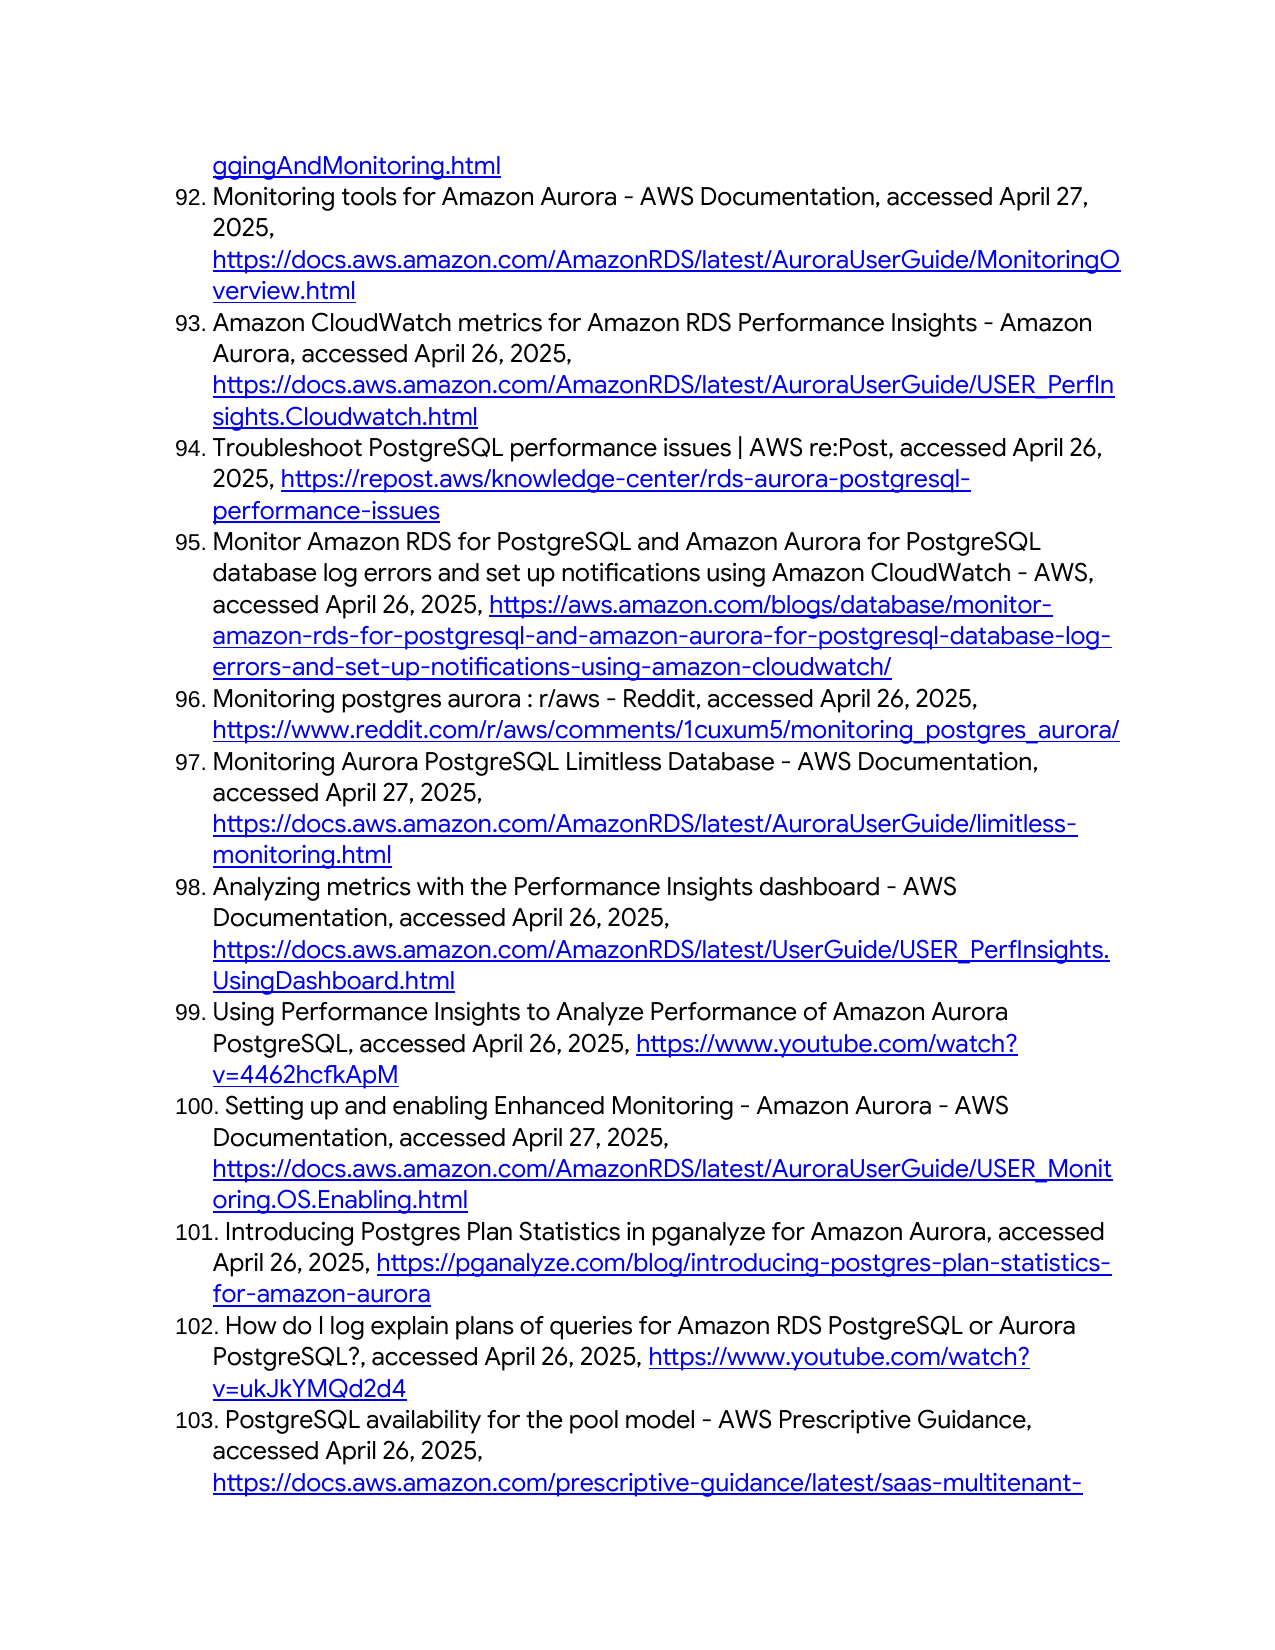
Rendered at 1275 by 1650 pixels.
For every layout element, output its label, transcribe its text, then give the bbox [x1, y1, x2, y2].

list Monitoring Aurora PostgreSQL Limitless Database - AWS Documentation, accessed April 27, 2025, https://docs.aws.amazon.com/AmazonRDS/latest/AuroraUserGuide/limitless-monitoring.html [175, 746, 1125, 871]
list Amazon CloudWatch metrics for Amazon RDS Performance Insights - Amazon Aurora, accessed April 26, 2025, https://docs.aws.amazon.com/AmazonRDS/latest/AuroraUserGuide/USER_PerfInsights.Cloudwatch.html [175, 307, 1125, 432]
list Analyzing metrics with the Performance Insights dashboard - AWS Documentation, accessed April 26, 2025, https://docs.aws.amazon.com/AmazonRDS/latest/UserGuide/USER_PerfInsights.UsingDashboard.html [175, 871, 1125, 997]
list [175, 1404, 1125, 1498]
list Monitoring tools for Amazon Aurora - AWS Documentation, accessed April 27, 2025, https://docs.aws.amazon.com/AmazonRDS/latest/AuroraUserGuide/MonitoringOverview.html [175, 181, 1125, 307]
list Using Performance Insights to Analyze Performance of Amazon Aurora PostgreSQL, accessed April 26, 2025, https://www.youtube.com/watch?v=4462hcfkApM [175, 997, 1125, 1091]
list Introducing Postgres Plan Statistics in pganalyze for Amazon Aurora, accessed April 26, 2025, https://pganalyze.com/blog/introducing-postgres-plan-statistics-for-amazon-aurora [175, 1216, 1125, 1310]
list Monitor Amazon RDS for PostgreSQL and Amazon Aurora for PostgreSQL database log errors and set up notifications using Amazon CloudWatch - AWS, accessed April 26, 2025, https://aws.amazon.com/blogs/database/monitor-amazon-rds-for-postgresql-and-amazon-aurora-for-postgresql-database-log-errors-and-set-up-notifications-using-amazon-cloudwatch/ [175, 526, 1125, 683]
list How do I log explain plans of queries for Amazon RDS PostgreSQL or Aurora PostgreSQL?, accessed April 26, 2025, https://www.youtube.com/watch?v=ukJkYMQd2d4 [175, 1310, 1125, 1404]
list Monitoring postgres aurora : r/aws - Reddit, accessed April 26, 2025, https://www.reddit.com/r/aws/comments/1cuxum5/monitoring_postgres_aurora/ [175, 683, 1125, 746]
list Setting up and enabling Enhanced Monitoring - Amazon Aurora - AWS Documentation, accessed April 27, 2025, https://docs.aws.amazon.com/AmazonRDS/latest/AuroraUserGuide/USER_Monitoring.OS.Enabling.html [175, 1091, 1125, 1216]
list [175, 150, 1125, 181]
list Troubleshoot PostgreSQL performance issues | AWS re:Post, accessed April 26, 2025, https://repost.aws/knowledge-center/rds-aurora-postgresql-performance-issues [175, 432, 1125, 526]
